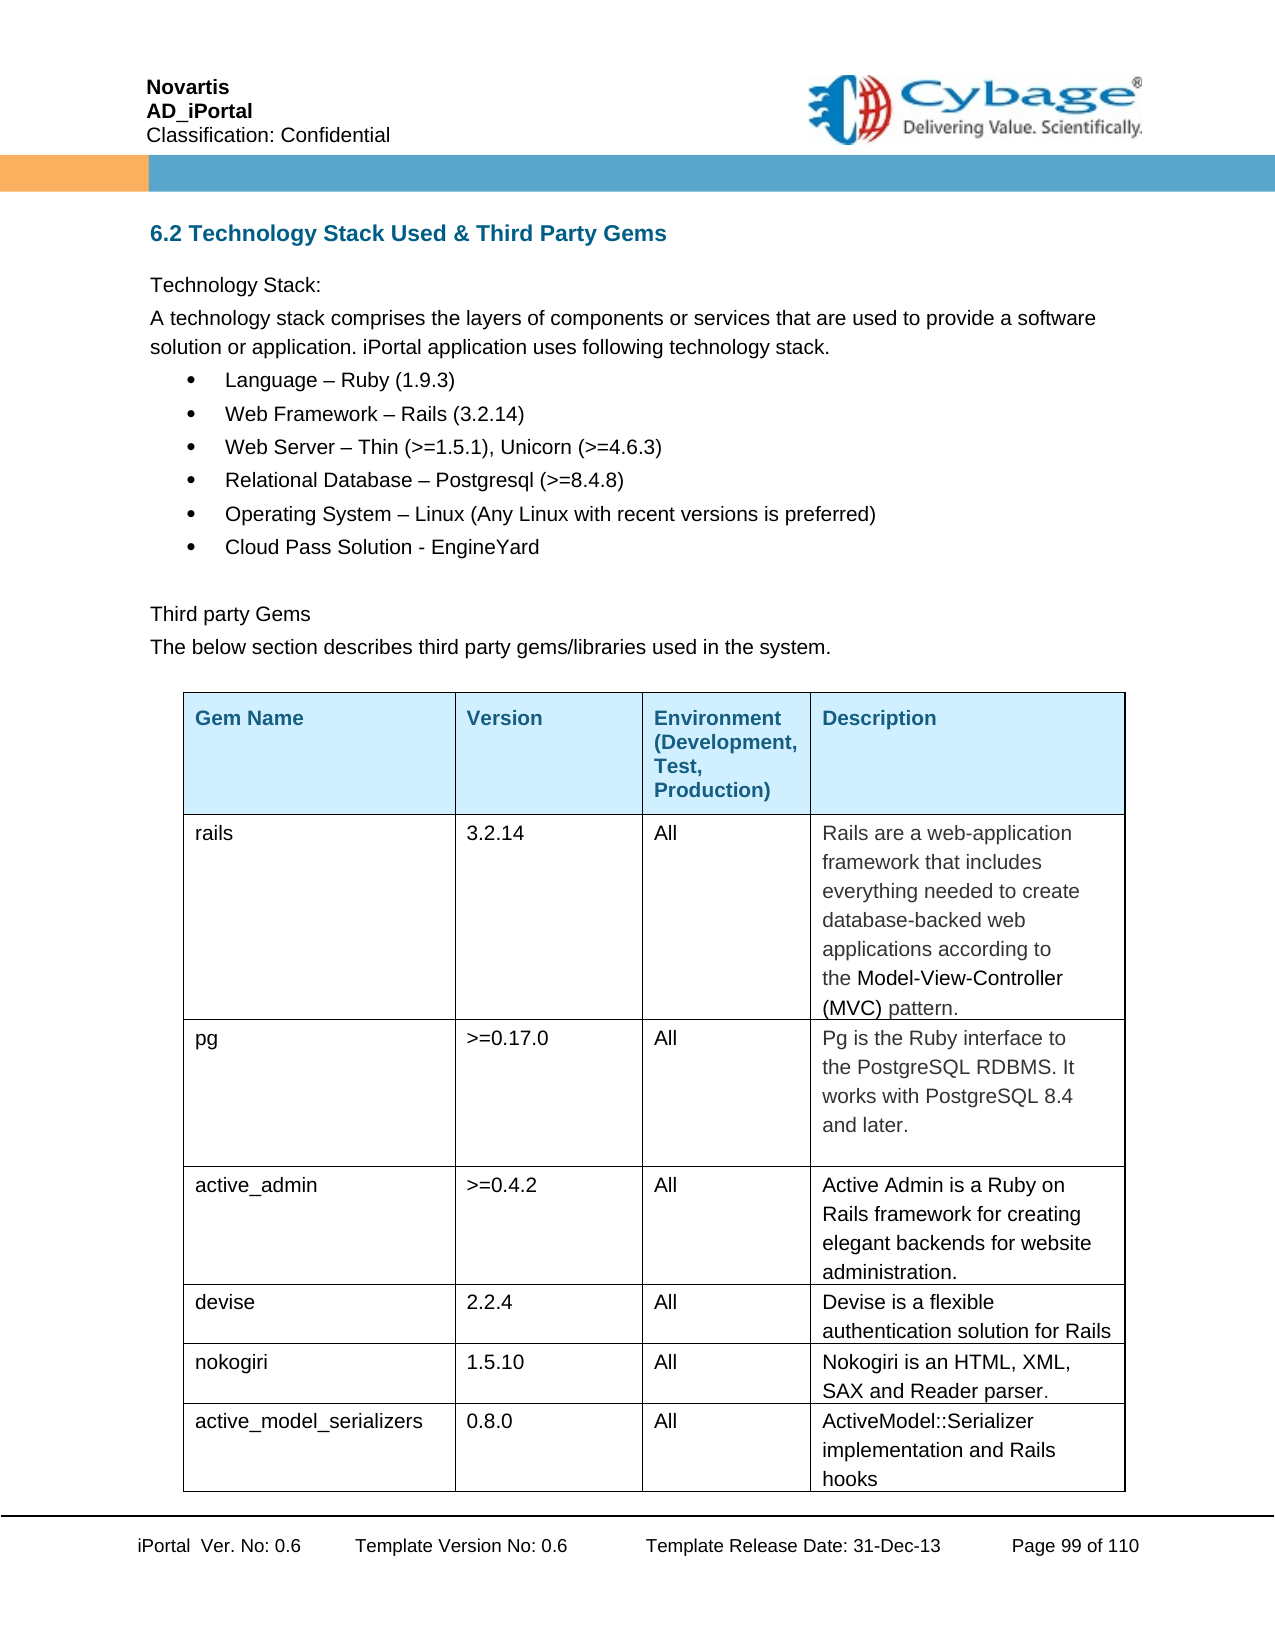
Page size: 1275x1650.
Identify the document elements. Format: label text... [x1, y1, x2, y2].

table_cell >=0.4.2 [456, 1167, 642, 1284]
table_cell All [643, 1020, 810, 1166]
list Web Framework – Rails (3.2.14) [187, 396, 1125, 426]
table_header Version [456, 693, 642, 814]
list Language – Ruby (1.9.3) [187, 363, 1125, 392]
text A technology stack comprises the layers of components or services that are used to provide a software solution or application. iPortal application uses following technology stack. [150, 301, 1125, 359]
table_cell All [643, 1167, 810, 1284]
table_cell 3.2.14 [456, 815, 642, 1019]
table_cell All [643, 1344, 810, 1403]
table_cell Active Admin is a Ruby on Rails framework for creating elegant backends for website administration. [811, 1167, 1124, 1284]
table_cell All [643, 1404, 810, 1491]
table_cell 2.2.4 [456, 1285, 642, 1343]
table_cell Pg is the Ruby interface to the PostgreSQL RDBMS. It works with PostgreSQL 8.4 and later. [811, 1020, 1124, 1166]
table_cell ActiveModel::Serializer implementation and Rails hooks [811, 1404, 1124, 1491]
list Cloud Pass Solution - EngineYard [187, 530, 1125, 559]
table_header Environment (Development, Test, Production) [643, 693, 810, 814]
table_header Description [811, 693, 1124, 814]
text Technology Stack: [150, 267, 1125, 296]
table_cell pg [184, 1020, 455, 1166]
table_cell All [643, 1285, 810, 1343]
list Operating System – Linux (Any Linux with recent versions is preferred) [187, 496, 1125, 526]
list Web Server – Thin (>=1.5.1), Unicorn (>=4.6.3) [187, 430, 1125, 459]
picture [808, 75, 1142, 145]
list Relational Database – Postgresql (>=8.4.8) [187, 463, 1125, 492]
table_cell All [643, 815, 810, 1019]
table_header Gem Name [184, 693, 455, 814]
table_cell Rails are a web-application framework that includes everything needed to create database-backed web applications according to the Model-View-Controller (MVC) pattern. [811, 815, 1124, 1019]
table_cell 1.5.10 [456, 1344, 642, 1403]
table_cell 0.8.0 [456, 1404, 642, 1491]
text The below section describes third party gems/libraries used in the system. [150, 630, 1125, 659]
table_cell rails [184, 815, 455, 1019]
table_cell Devise is a flexible authentication solution for Rails [811, 1285, 1124, 1343]
table_cell nokogiri [184, 1344, 455, 1403]
subtitle Technology Stack Used & Third Party Gems [150, 217, 1125, 246]
table_cell >=0.17.0 [456, 1020, 642, 1166]
table_cell Nokogiri is an HTML, XML, SAX and Reader parser. [811, 1344, 1124, 1403]
table_cell active_admin [184, 1167, 455, 1284]
table_cell devise [184, 1285, 455, 1343]
text Third party Gems [150, 596, 1125, 626]
table_cell active_model_serializers [184, 1404, 455, 1491]
